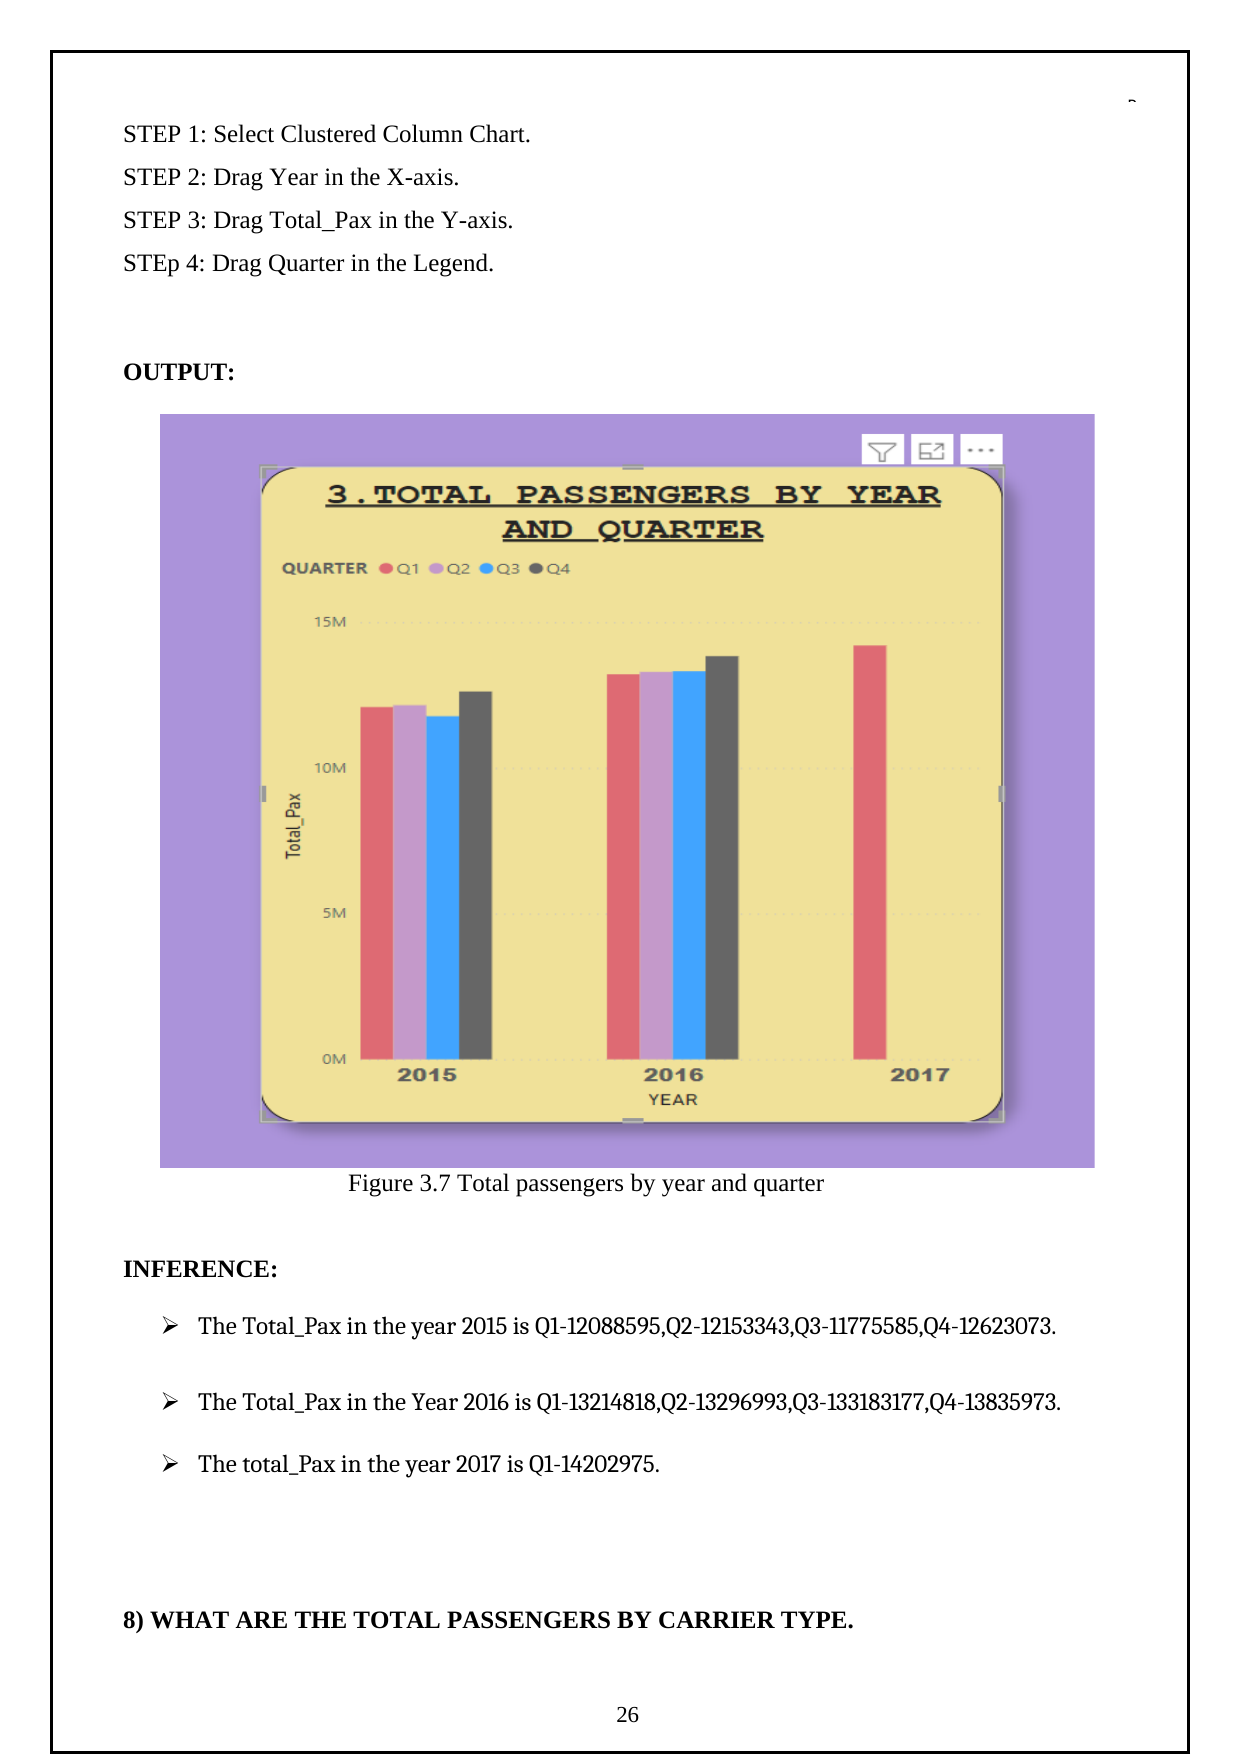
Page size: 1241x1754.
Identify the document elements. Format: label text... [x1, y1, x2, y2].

list The total_Pax in the year 2017 is Q1-14202975. [160, 1450, 1132, 1479]
text STEP 1: Select Clustered Column Chart. [123, 119, 1132, 147]
list The Total_Pax in the Year 2016 is Q1-13214818,Q2-13296993,Q3-133183177,Q4-13835973. [160, 1388, 1132, 1417]
picture [160, 414, 1095, 1168]
text OUTPUT: [123, 357, 1132, 386]
text STEP 2: Drag Year in the X-axis. [123, 162, 1132, 191]
text STEP 3: Drag Total_Pax in the Y-axis. [123, 205, 1132, 234]
text INFERENCE: [123, 1254, 1132, 1283]
list The Total_Pax in the year 2015 is Q1-12088595,Q2-12153343,Q3-11775585,Q4-12623073. [160, 1312, 1132, 1340]
text STEp 4: Drag Quarter in the Legend. [123, 248, 1132, 277]
text 8) WHAT ARE THE TOTAL PASSENGERS BY CARRIER TYPE. [123, 1605, 1132, 1634]
text Figure 3.7 Total passengers by year and quarter [273, 1168, 1132, 1197]
